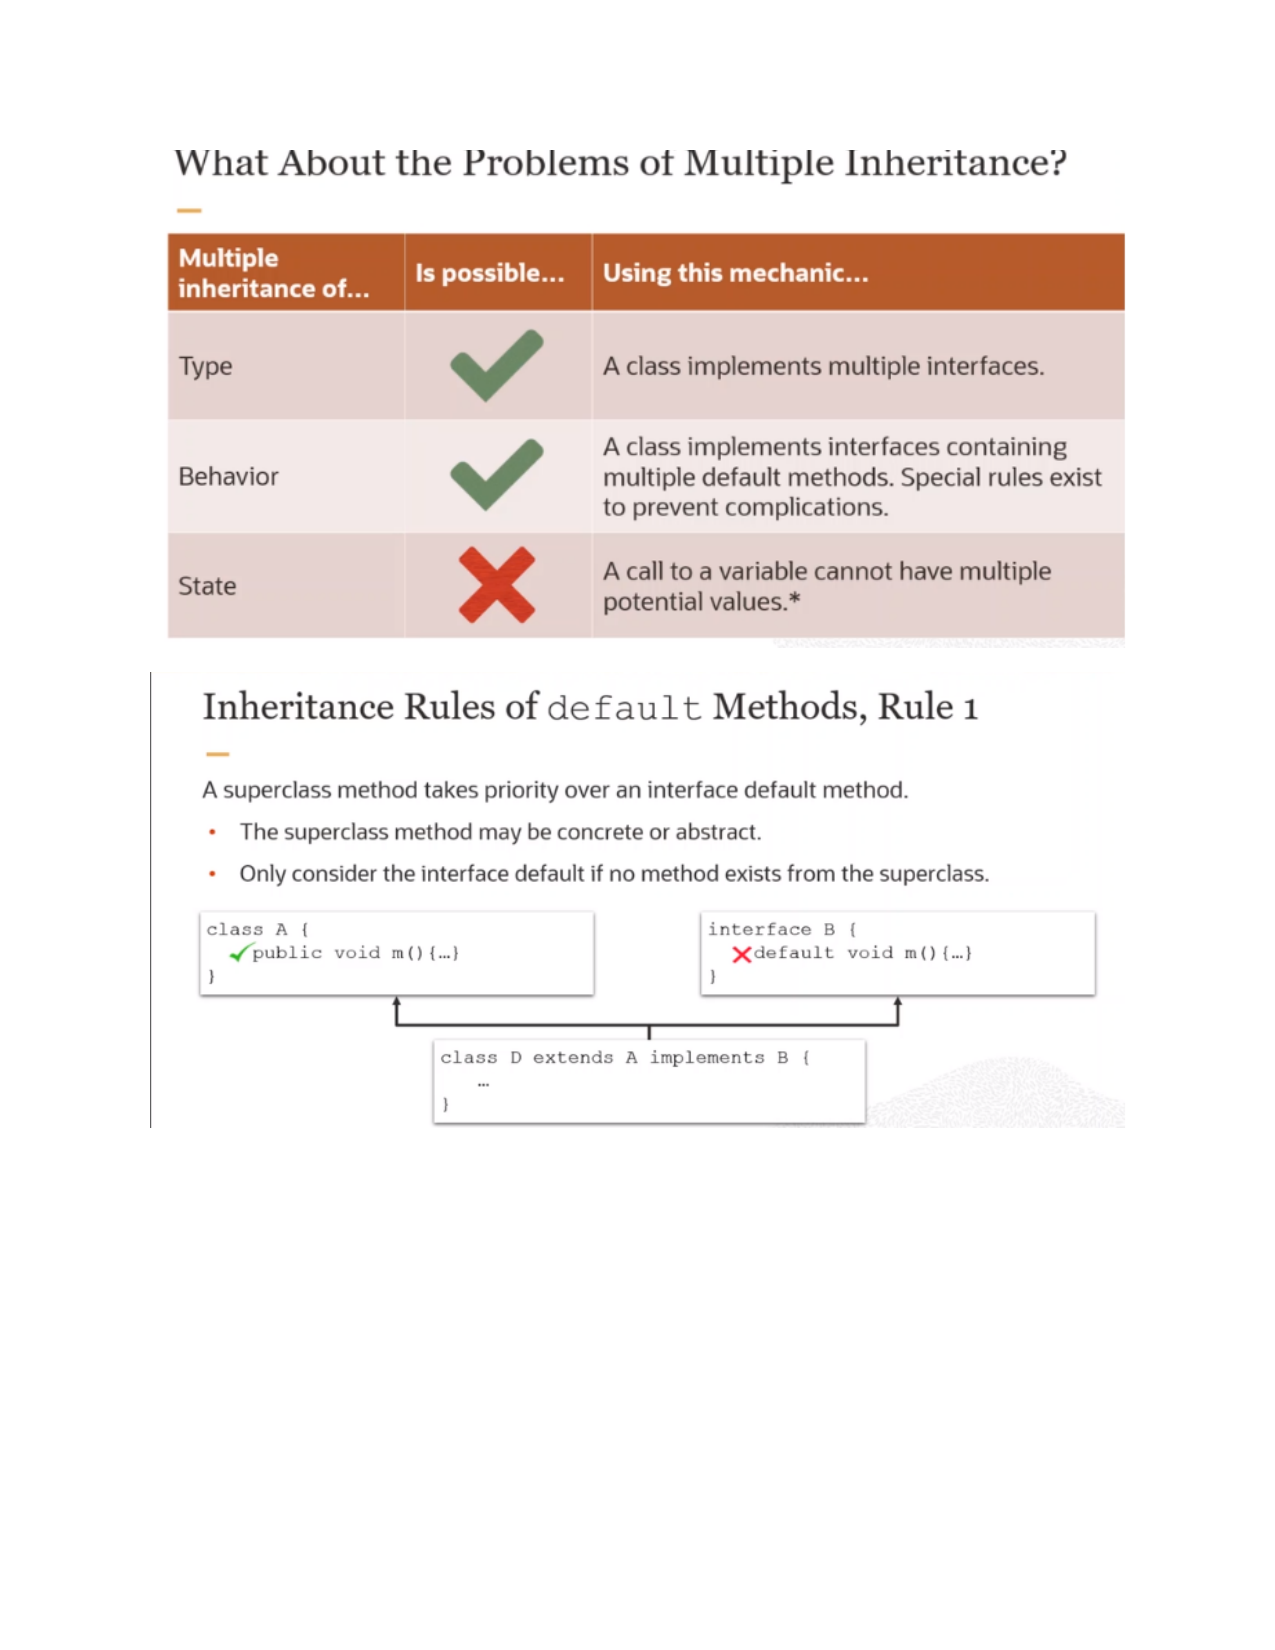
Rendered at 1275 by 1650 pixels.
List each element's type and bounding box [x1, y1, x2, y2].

picture [150, 150, 1125, 648]
picture [150, 672, 1125, 1128]
